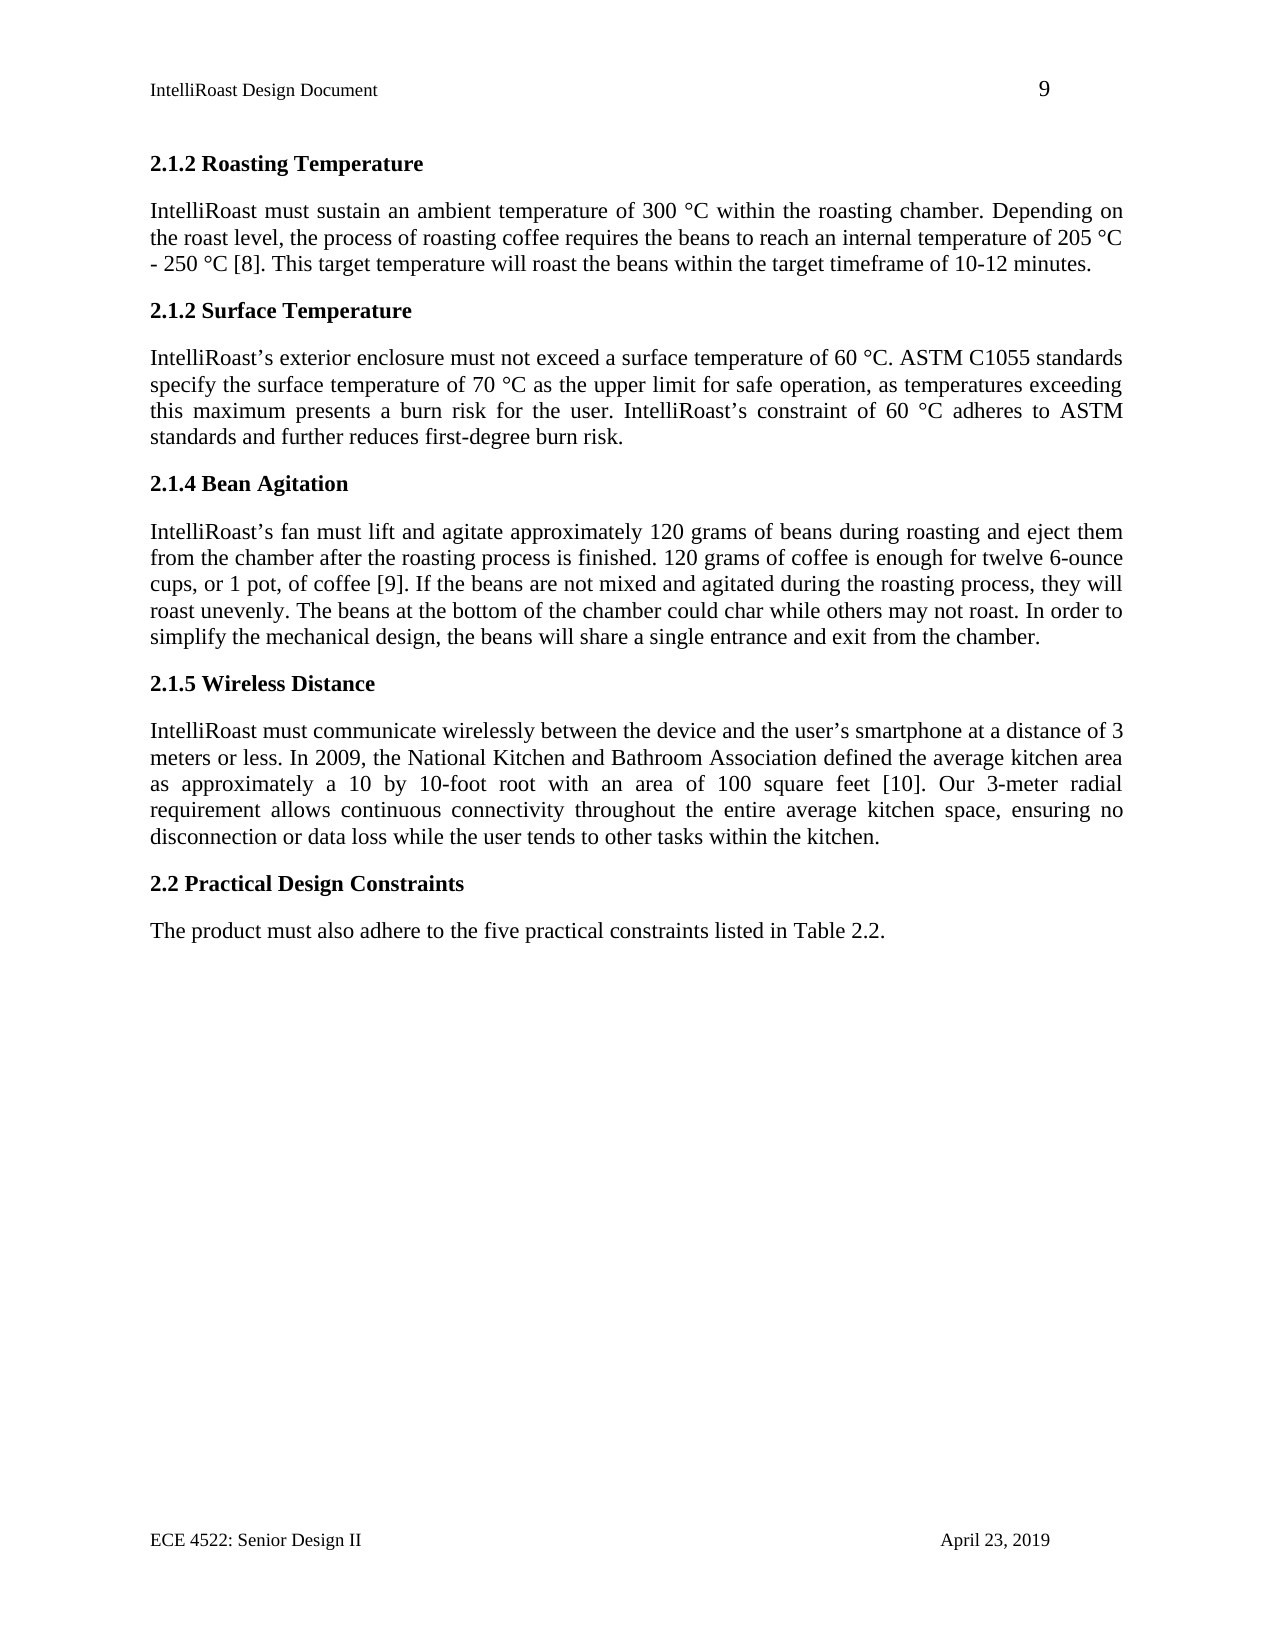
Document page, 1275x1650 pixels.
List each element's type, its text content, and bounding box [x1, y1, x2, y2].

text IntelliRoast’s fan must lift and agitate approximately 120 grams of beans during roasting and eject them from the chamber after the roasting process is finished. 120 grams of coffee is enough for twelve 6-ounce cups, or 1 pot, of coffee [9]. If the beans are not mixed and agitated during the roasting process, they will roast unevenly. The beans at the bottom of the chamber could char while others may not roast. In order to simplify the mechanical design, the beans will share a single entrance and exit from the chamber. [150, 518, 1125, 649]
text IntelliRoast’s exterior enclosure must not exceed a surface temperature of 60 °C. ASTM C1055 standards specify the surface temperature of 70 °C as the upper limit for safe operation, as temperatures exceeding this maximum presents a burn risk for the user. IntelliRoast’s constraint of 60 °C adheres to ASTM standards and further reduces first-degree burn risk. [150, 344, 1125, 450]
text 2.1.5 Wireless Distance [150, 670, 1125, 697]
text 2.1.2 Roasting Temperature [150, 150, 1125, 176]
text IntelliRoast must communicate wirelessly between the device and the user’s smartphone at a distance of 3 meters or less. In 2009, the National Kitchen and Bathroom Association defined the average kitchen area as approximately a 10 by 10-foot root with an area of 100 square feet [10]. Our 3-meter radial requirement allows continuous connectivity throughout the entire average kitchen space, ensuring no disconnection or data loss while the user tends to other tasks within the kitchen. [150, 717, 1125, 849]
text The product must also adhere to the five practical constraints listed in Table 2.2. [150, 917, 1125, 944]
text IntelliRoast must sustain an ambient temperature of 300 °C within the roasting chamber. Depending on the roast level, the process of roasting coffee requires the beans to reach an internal temperature of 205 °C - 250 °C [8]. This target temperature will roast the beans within the target timeframe of 10-12 minutes. [150, 197, 1125, 276]
text 2.1.2 Surface Temperature [150, 297, 1125, 323]
text 2.1.4 Bean Agitation [150, 471, 1125, 497]
subtitle 2.2 Practical Design Constraints [150, 870, 1125, 896]
